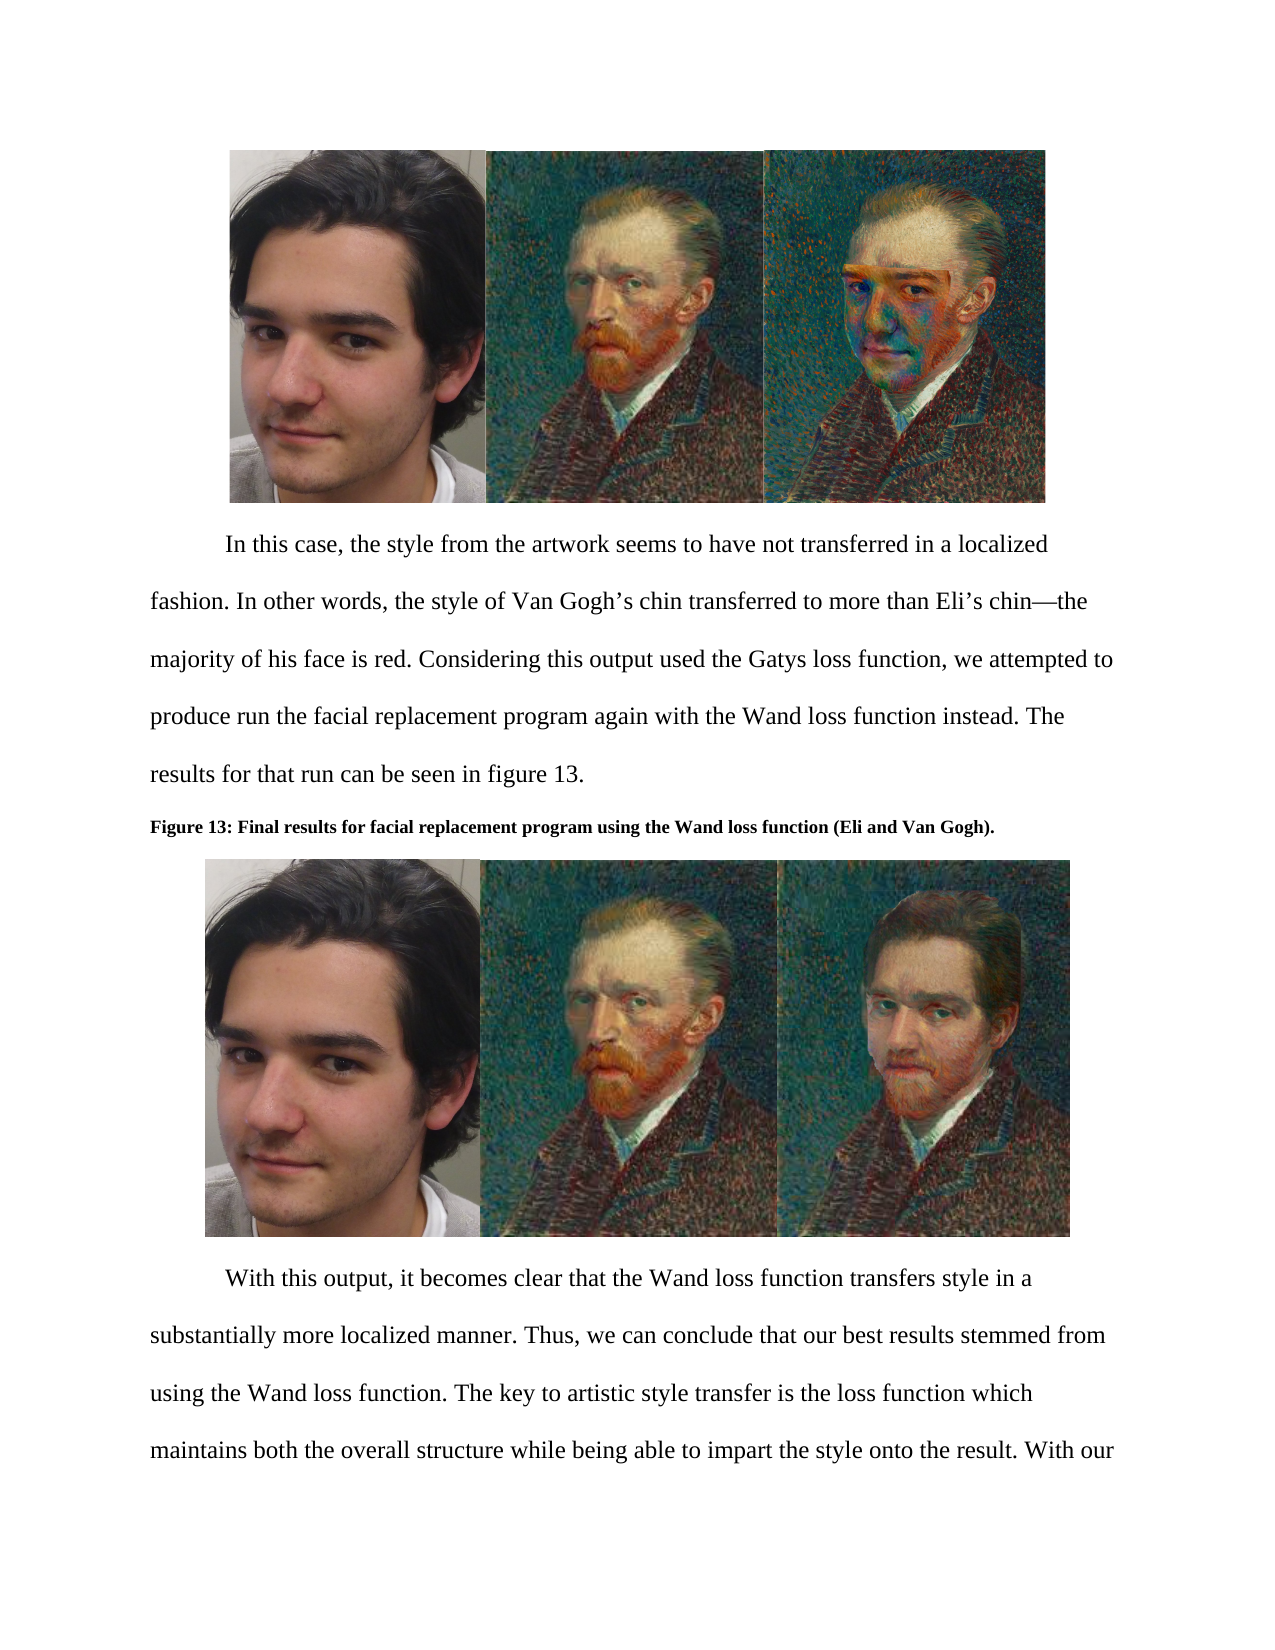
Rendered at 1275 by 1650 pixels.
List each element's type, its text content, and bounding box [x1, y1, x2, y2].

picture [205, 859, 1070, 1237]
picture [229, 150, 1046, 503]
text Figure 13: Final results for facial replacement program using the Wand loss function (Eli and Van Gogh). [150, 816, 1125, 838]
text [150, 1263, 1125, 1464]
text In this case, the style from the artwork seems to have not transferred in a localized fashion. In other words, the style of Van Gogh’s chin transferred to more than Eli’s chin—the majority of his face is red. Considering this output used the Gatys loss function, we attempted to produce run the facial replacement program again with the Wand loss function instead. The results for that run can be seen in figure 13. [150, 529, 1125, 787]
